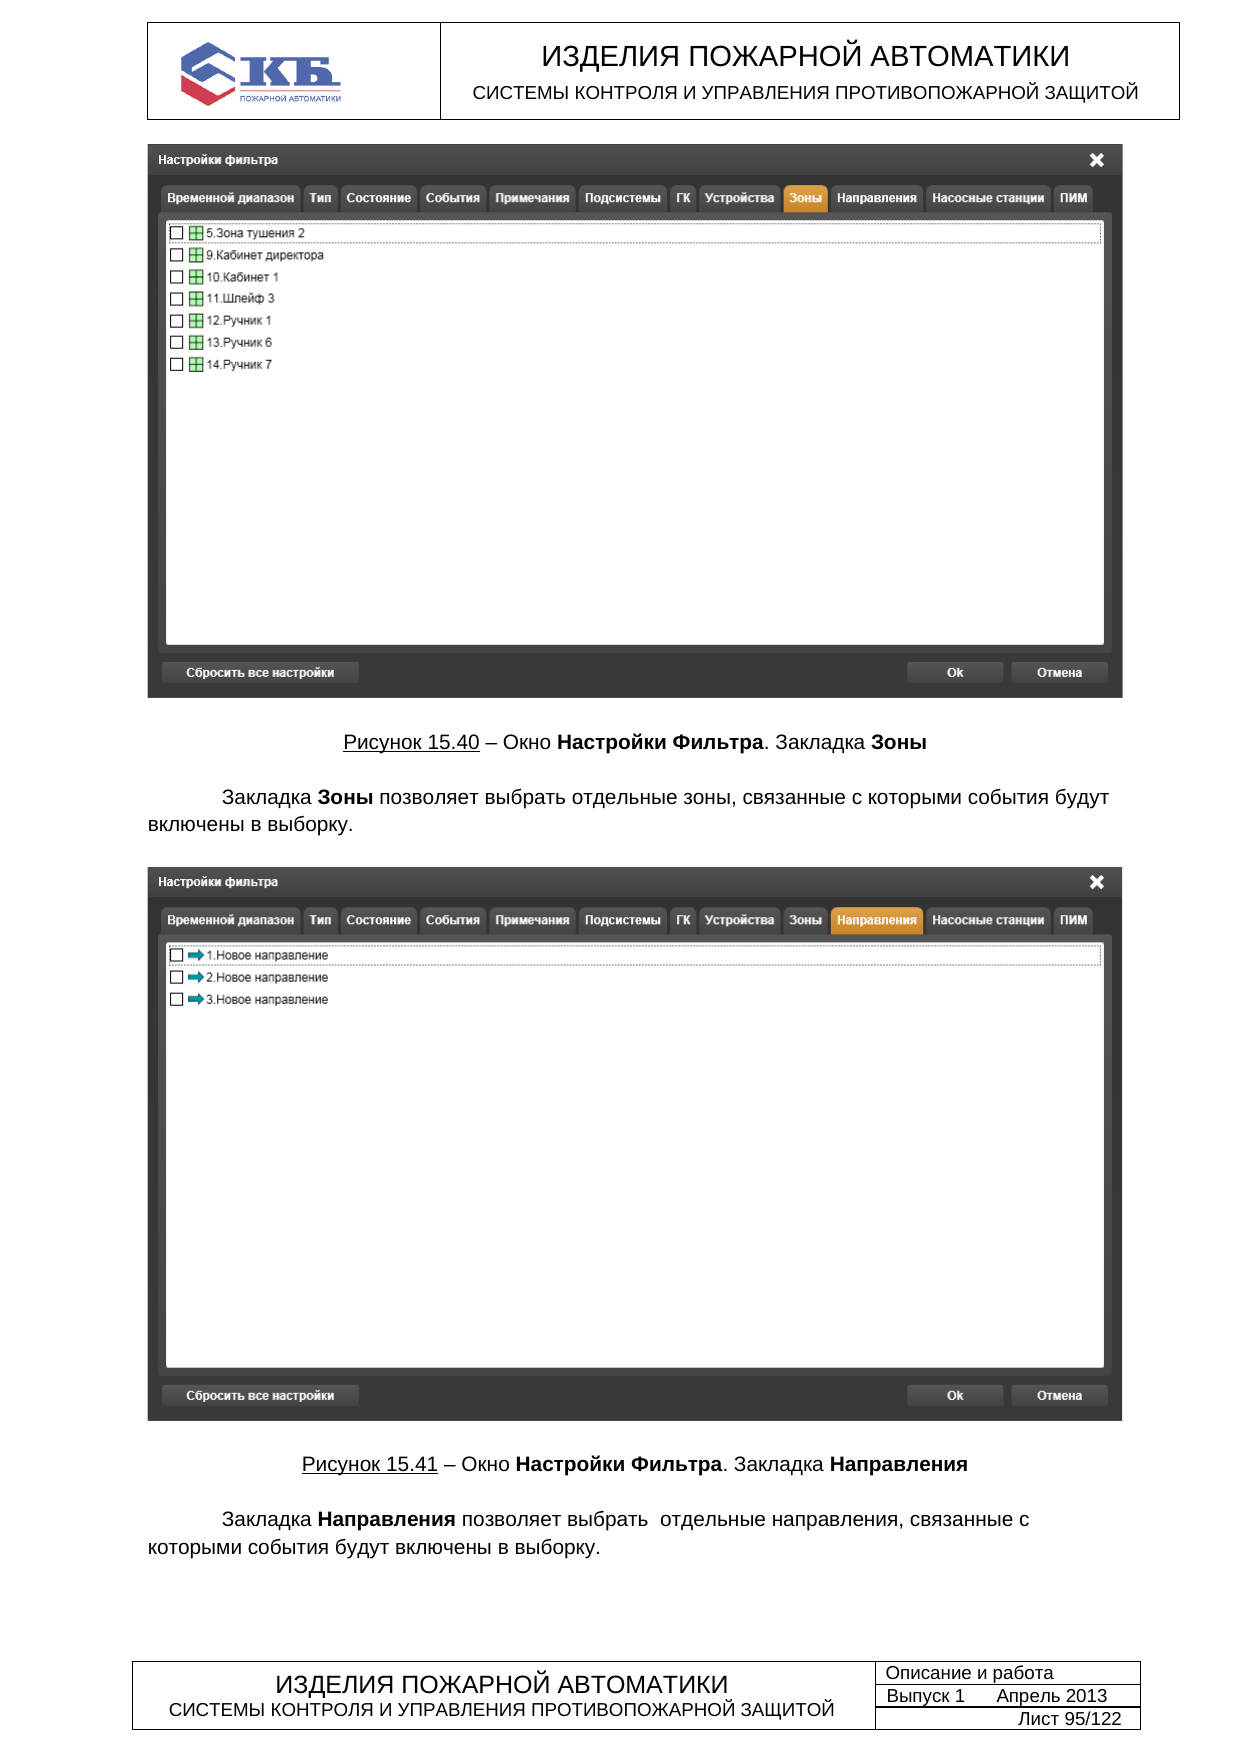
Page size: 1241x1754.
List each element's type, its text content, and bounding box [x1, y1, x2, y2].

list Рисунок 15.41 – Окно Настройки Фильтра. Закладка Направления [148, 1452, 1122, 1476]
list Рисунок 15.40 – Окно Настройки Фильтра. Закладка Зоны [148, 729, 1122, 753]
picture [147, 144, 1123, 698]
picture [147, 867, 1123, 1421]
list Закладка Направления позволяет выбрать отдельные направления, связанные с которыми события будут включены в выборку. [148, 1507, 1122, 1558]
list Закладка Зоны позволяет выбрать отдельные зоны, связанные с которыми события будут включены в выборку. [148, 784, 1122, 836]
picture [177, 34, 354, 115]
